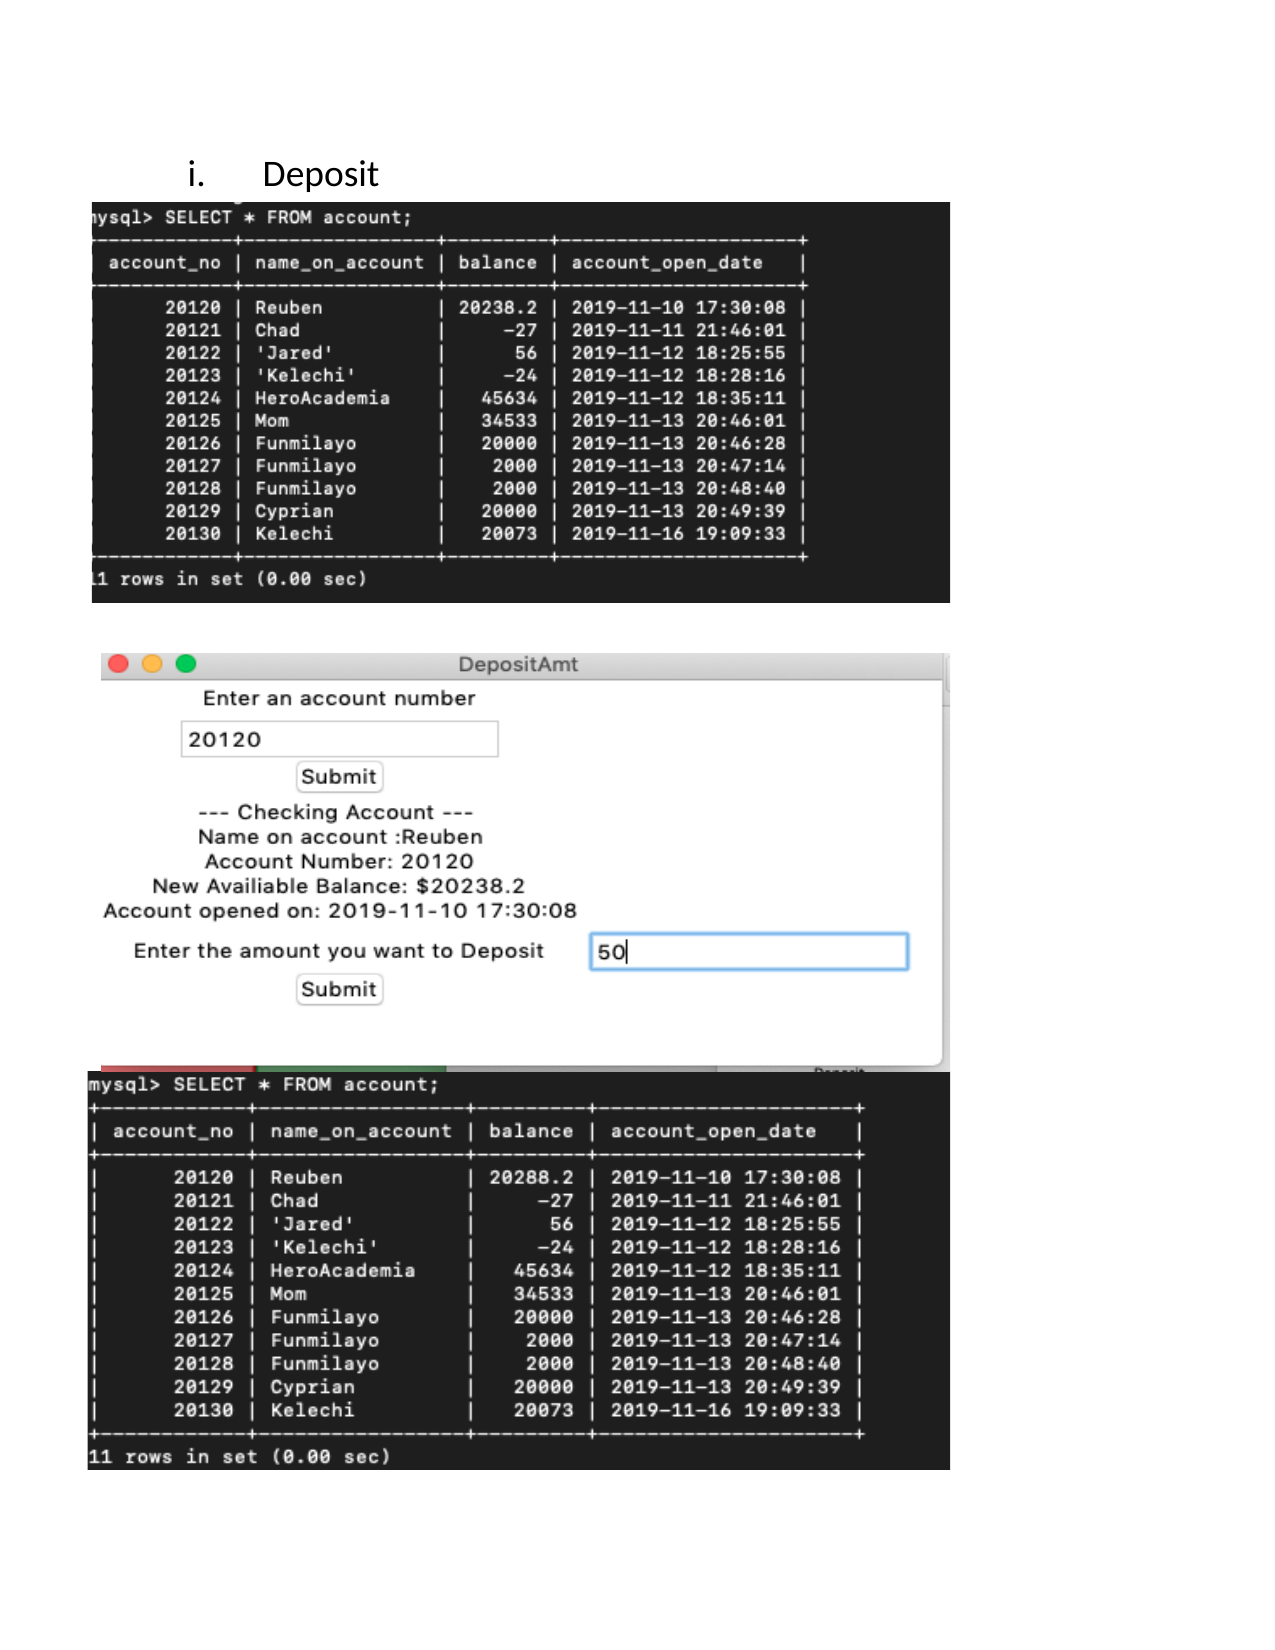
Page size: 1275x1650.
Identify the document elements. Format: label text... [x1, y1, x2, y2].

picture [91, 202, 951, 603]
list Deposit [187, 150, 1125, 196]
picture [87, 653, 951, 1470]
